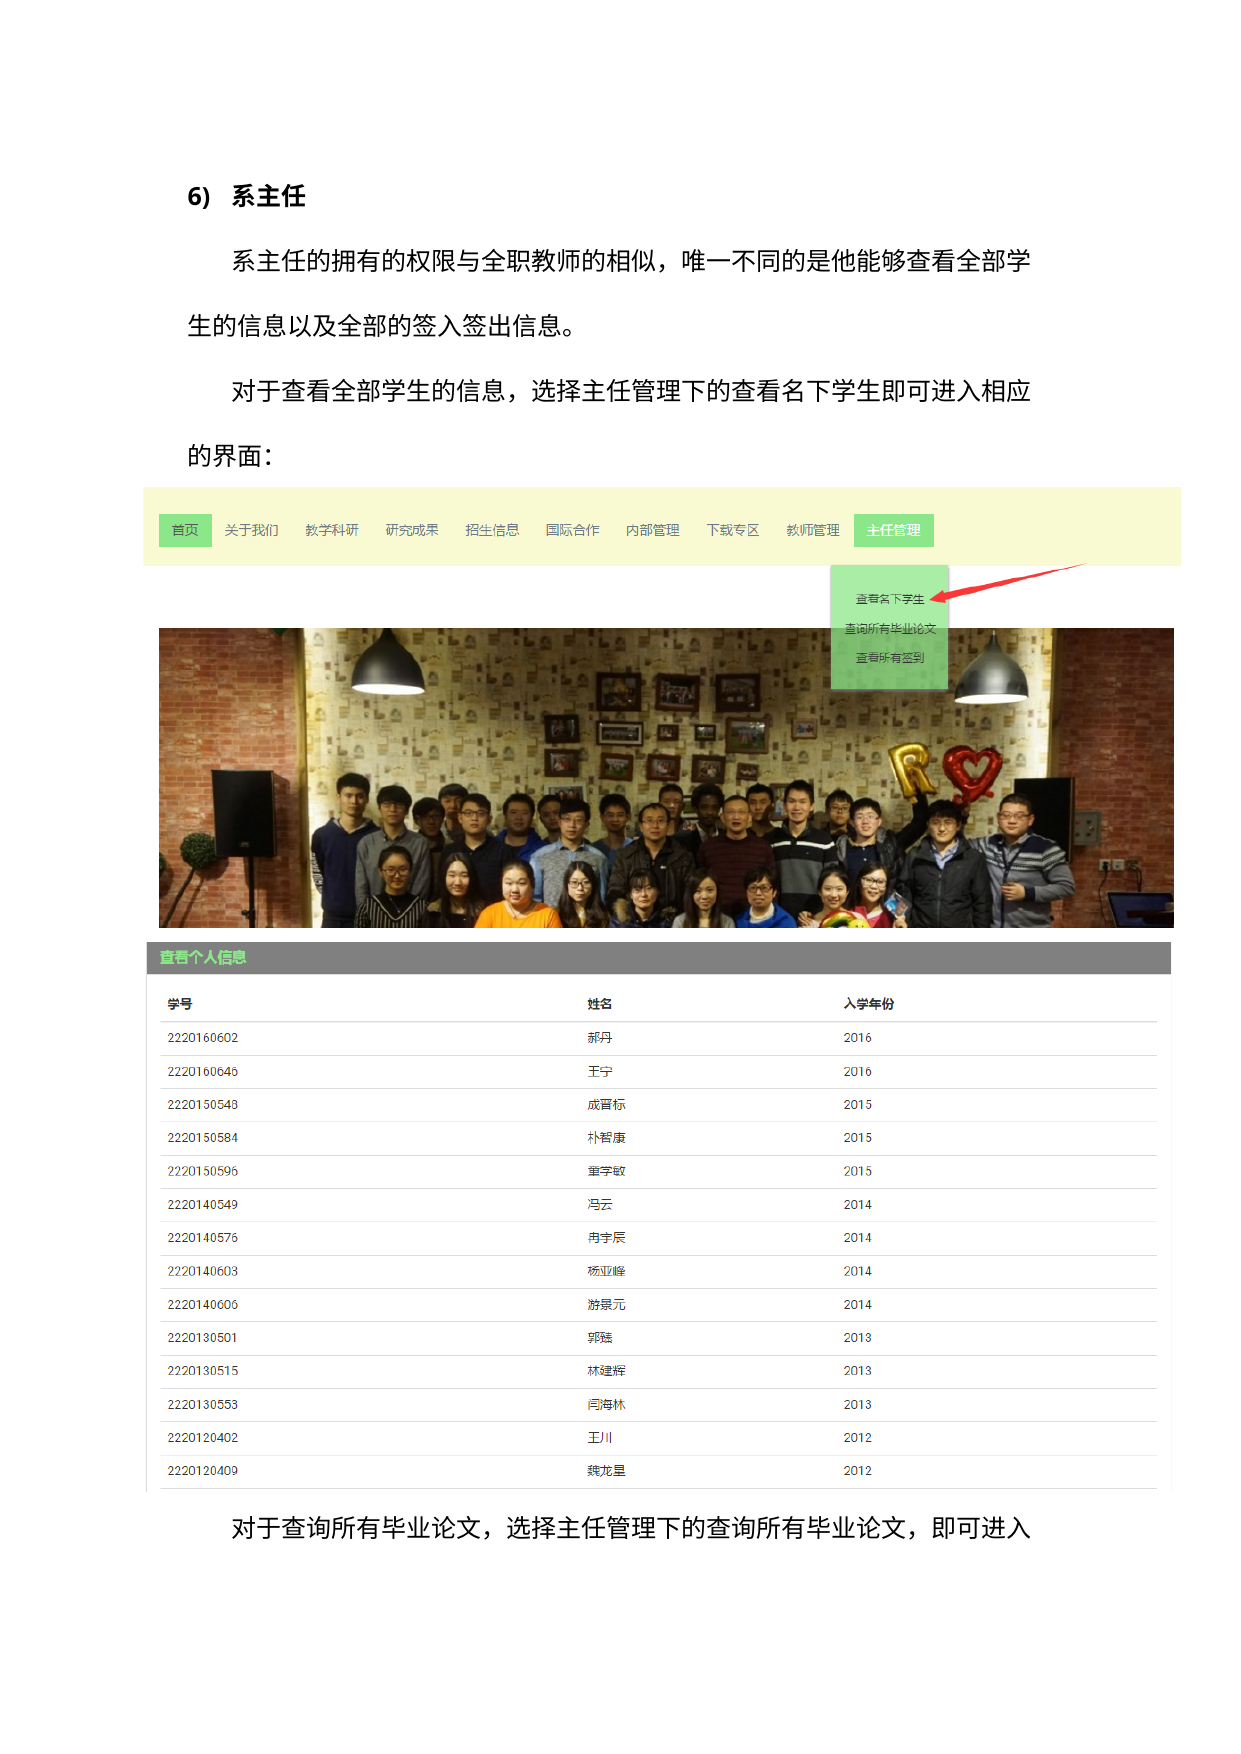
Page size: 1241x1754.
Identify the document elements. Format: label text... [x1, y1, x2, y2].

picture [143, 942, 1172, 1492]
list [194, 1494, 1053, 1559]
list 对于查看全部学生的信息，选择主任管理下的查看名下学生即可进入相应的界面： [187, 357, 1053, 487]
list 系主任的拥有的权限与全职教师的相似，唯一不同的是他能够查看全部学生的信息以及全部的签入签出信息。 [187, 227, 1053, 357]
picture [143, 487, 1182, 928]
list 系主任 [187, 162, 1053, 227]
